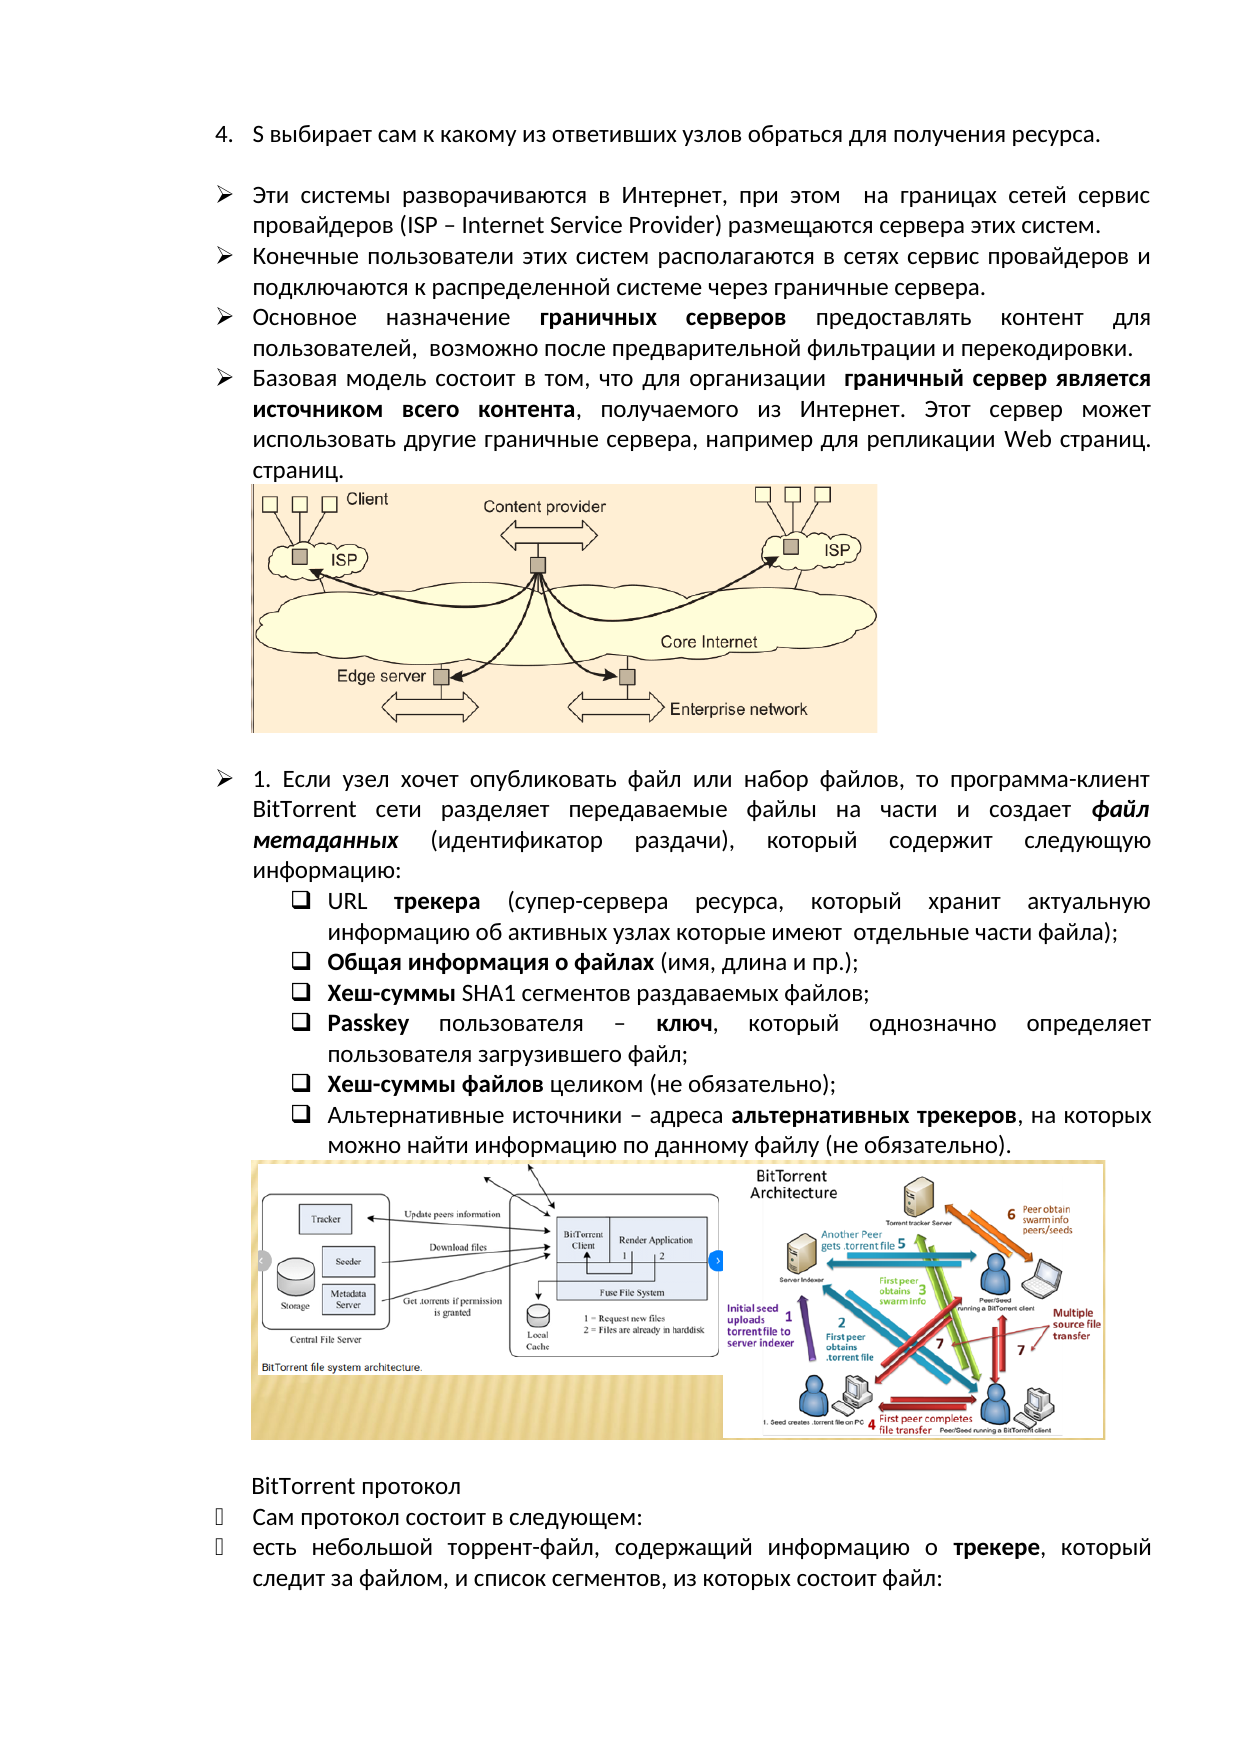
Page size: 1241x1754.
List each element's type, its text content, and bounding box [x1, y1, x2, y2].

list 1. Если узел хочет опубликовать файл или набор файлов, то программа-клиент BitTorrent сети разделяет передаваемые файлы на части и создает файл метаданных (идентификатор раздачи), который содержит следующую информацию: [215, 763, 1152, 885]
list URL трекера (супер-сервера ресурса, который хранит актуальную информацию об активных узлах которые имеют отдельные части файла); [290, 885, 1152, 946]
picture [251, 1160, 1106, 1440]
list Конечные пользователи этих систем располагаются в сетях сервис провайдеров и подключаются к распределенной системе через граничные сервера. [215, 240, 1152, 301]
list Эти системы разворачиваются в Интернет, при этом на границах сетей сервис провайдеров (ISP – Internet Service Provider) размещаются сервера этих систем. [215, 179, 1152, 240]
list Базовая модель состоит в том, что для организации граничный сервер является источником всего контента, получаемого из Интернет. Этот сервер может использовать другие граничные сервера, например для репликации Web страниц. страниц. [215, 362, 1152, 484]
list Основное назначение граничных серверов предоставлять контент для пользователей, возможно после предварительной фильтрации и перекодировки. [215, 301, 1152, 362]
picture [251, 484, 878, 733]
list Общая информация о файлах (имя, длина и пр.); [290, 946, 1152, 977]
list есть небольшой торрент-файл, содержащий информацию о трекере, который следит за файлом, и список сегментов, из которых состоит файл: [215, 1531, 1152, 1592]
list Passkey пользователя – ключ, который однозначно определяет пользователя загрузившего файл; [290, 1007, 1152, 1068]
list S выбирает сам к какому из ответивших узлов обраться для получения ресурса. [215, 118, 1152, 149]
list Сам протокол состоит в следующем: [215, 1501, 1152, 1531]
list Хеш-суммы SHA1 сегментов раздаваемых файлов; [290, 977, 1152, 1007]
list Альтернативные источники – адреса альтернативных трекеров, на которых можно найти информацию по данному файлу (не обязательно). [290, 1099, 1152, 1160]
list BitTorrent протокол [251, 1470, 1152, 1501]
list Хеш-суммы файлов целиком (не обязательно); [290, 1068, 1152, 1099]
